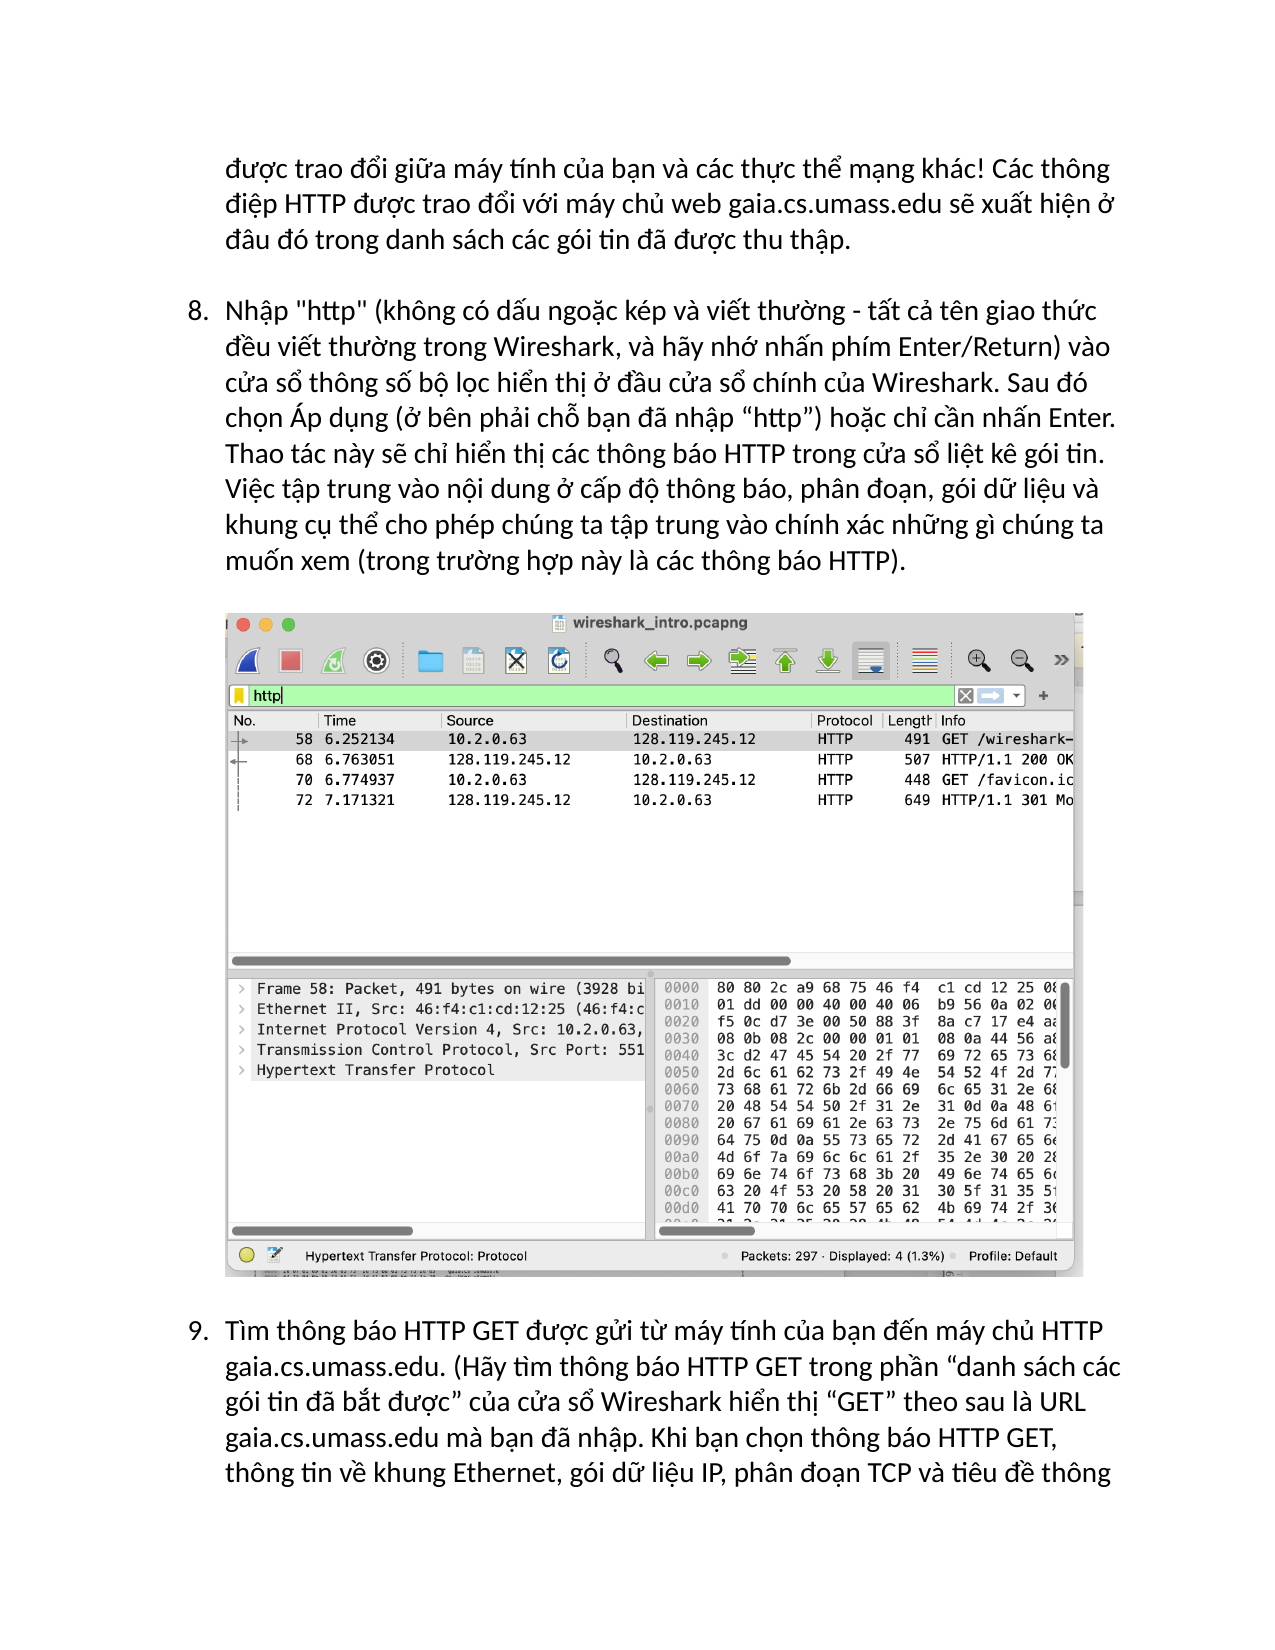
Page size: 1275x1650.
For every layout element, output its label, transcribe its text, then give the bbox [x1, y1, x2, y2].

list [187, 1312, 1125, 1490]
picture [225, 613, 1084, 1277]
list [187, 150, 1125, 257]
list Nhập "http" (không có dấu ngoặc kép và viết thường - tất cả tên giao thức đều viết thường trong Wireshark, và hãy nhớ nhấn phím Enter/Return) vào cửa sổ thông số bộ lọc hiển thị ở đầu cửa sổ chính của Wireshark. Sau đó chọn Áp dụng (ở bên phải chỗ bạn đã nhập “http”) hoặc chỉ cần nhấn Enter. Thao tác này sẽ chỉ hiển thị các thông báo HTTP trong cửa sổ liệt kê gói tin. Việc tập trung vào nội dung ở cấp độ thông báo, phân đoạn, gói dữ liệu và khung cụ thể cho phép chúng ta tập trung vào chính xác những gì chúng ta muốn xem (trong trường hợp này là các thông báo HTTP). [187, 292, 1125, 577]
